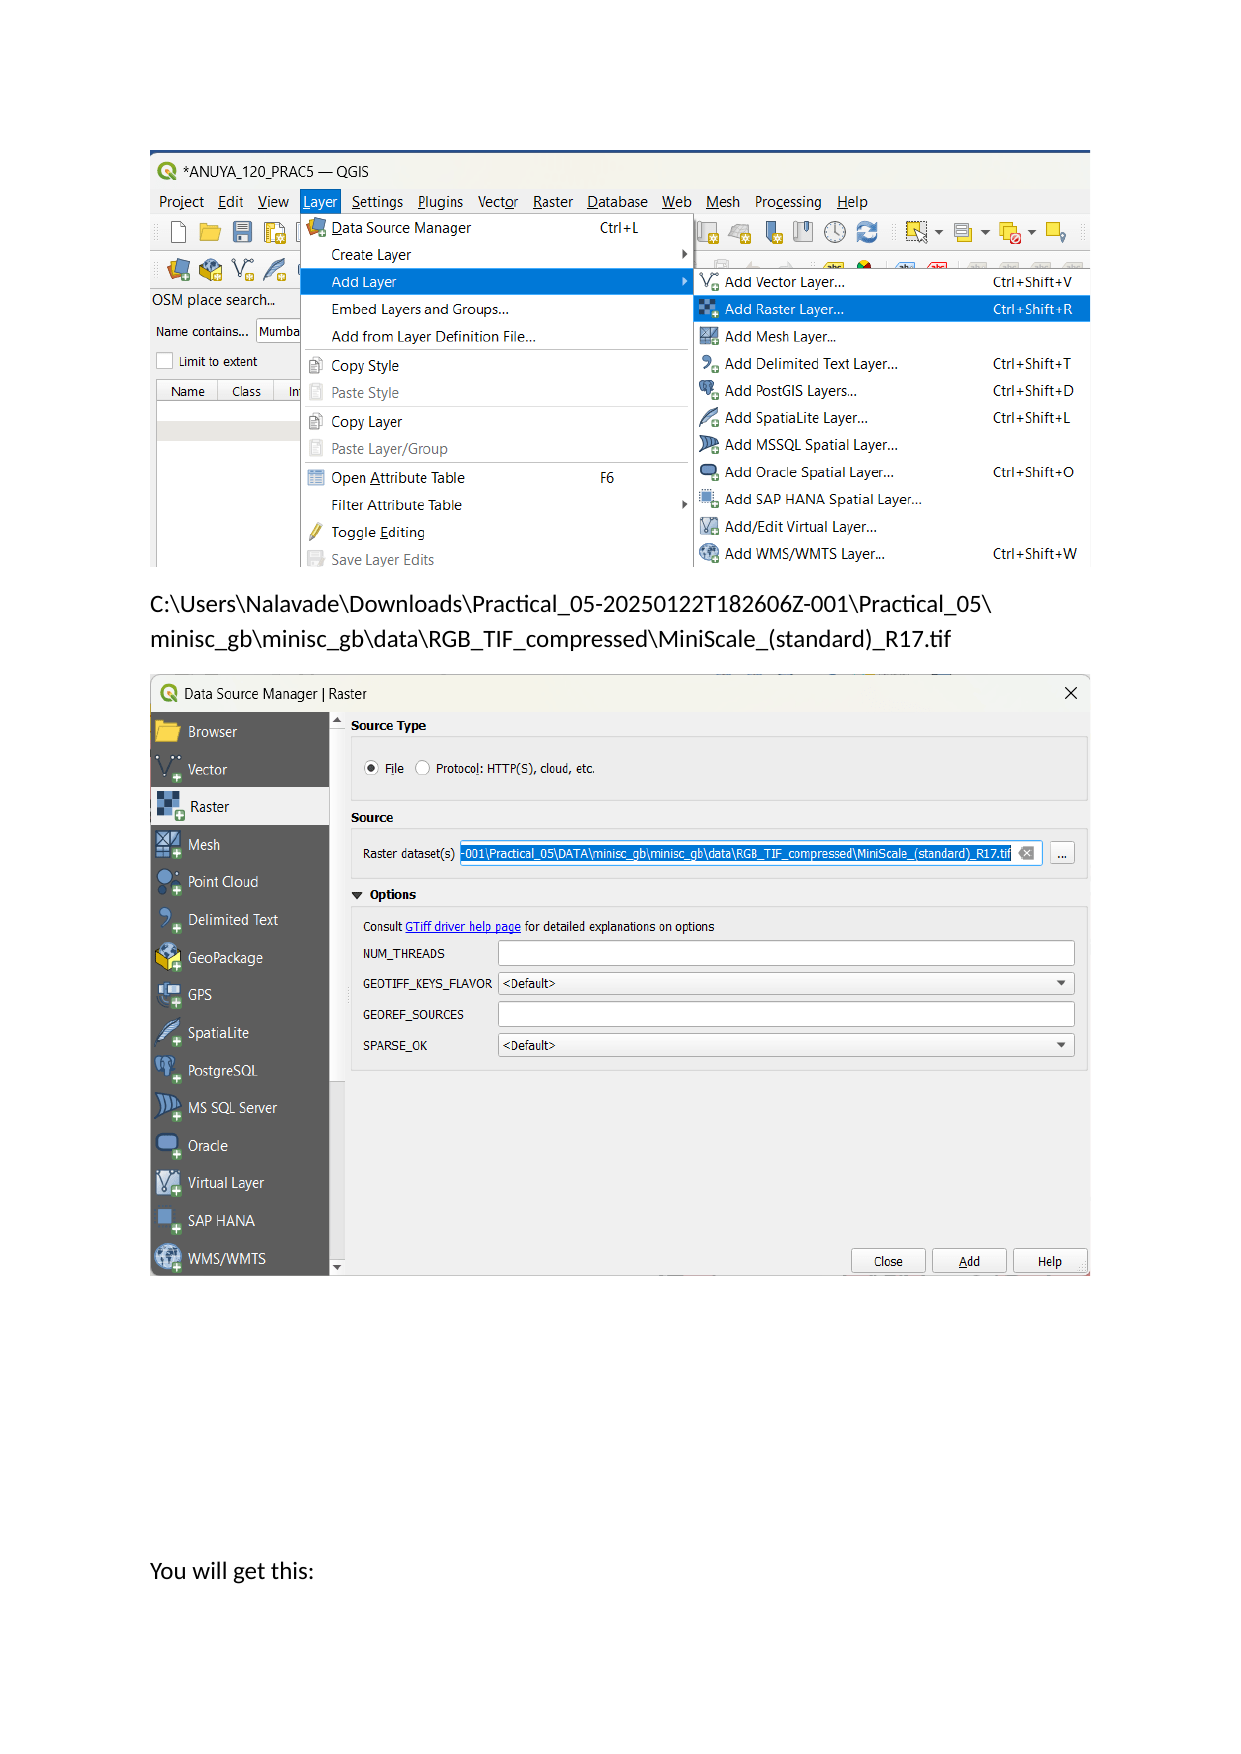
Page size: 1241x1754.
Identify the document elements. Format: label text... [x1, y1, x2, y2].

text You will get this: [150, 1555, 1090, 1586]
picture [150, 150, 1091, 567]
text C:\Users\Nalavade\Downloads\Practical_05-20250122T182606Z-001\Practical_05\minisc_gb\minisc_gb\data\RGB_TIF_compressed\MiniScale_(standard)_R17.tif [150, 588, 1090, 653]
picture [150, 674, 1091, 1276]
